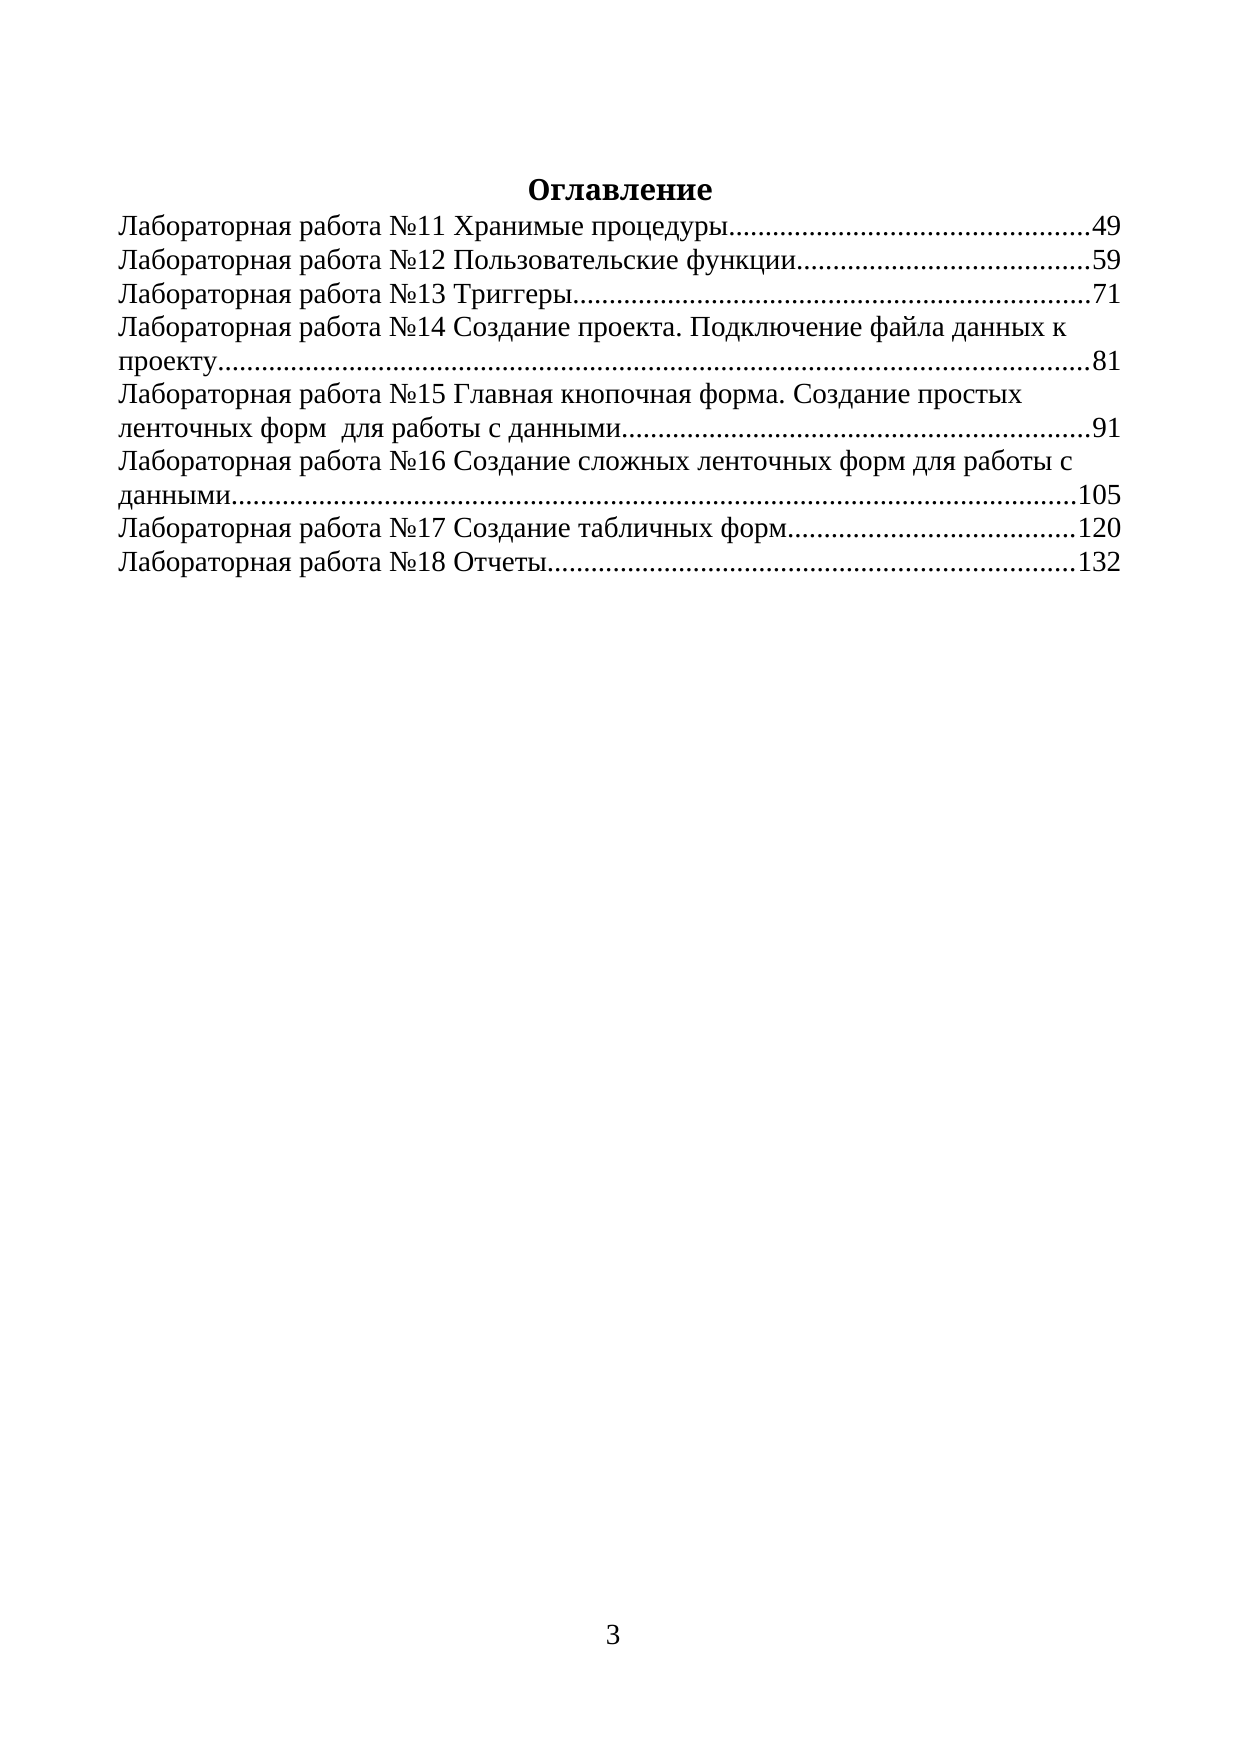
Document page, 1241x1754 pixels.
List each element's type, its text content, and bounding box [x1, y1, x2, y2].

text Лабораторная работа №15 Главная кнопочная форма. Создание простых ленточных форм для работы с данными 91 [118, 376, 1121, 443]
text Лабораторная работа №17 Создание табличных форм 120 [118, 511, 1134, 544]
text Лабораторная работа №12 Пользовательские функции 59 [118, 242, 1134, 276]
text Лабораторная работа №14 Создание проекта. Подключение файла данных к проекту 81 [118, 309, 1122, 376]
text Лабораторная работа №13 Триггеры 71 [118, 276, 1134, 309]
text Лабораторная работа №18 Отчеты 132 [118, 544, 1134, 578]
text Лабораторная работа №11 Хранимые процедуры 49 [118, 209, 1134, 242]
text Лабораторная работа №16 Создание сложных ленточных форм для работы с данными 105 [118, 443, 1122, 511]
subtitle Оглавление [123, 169, 1117, 209]
